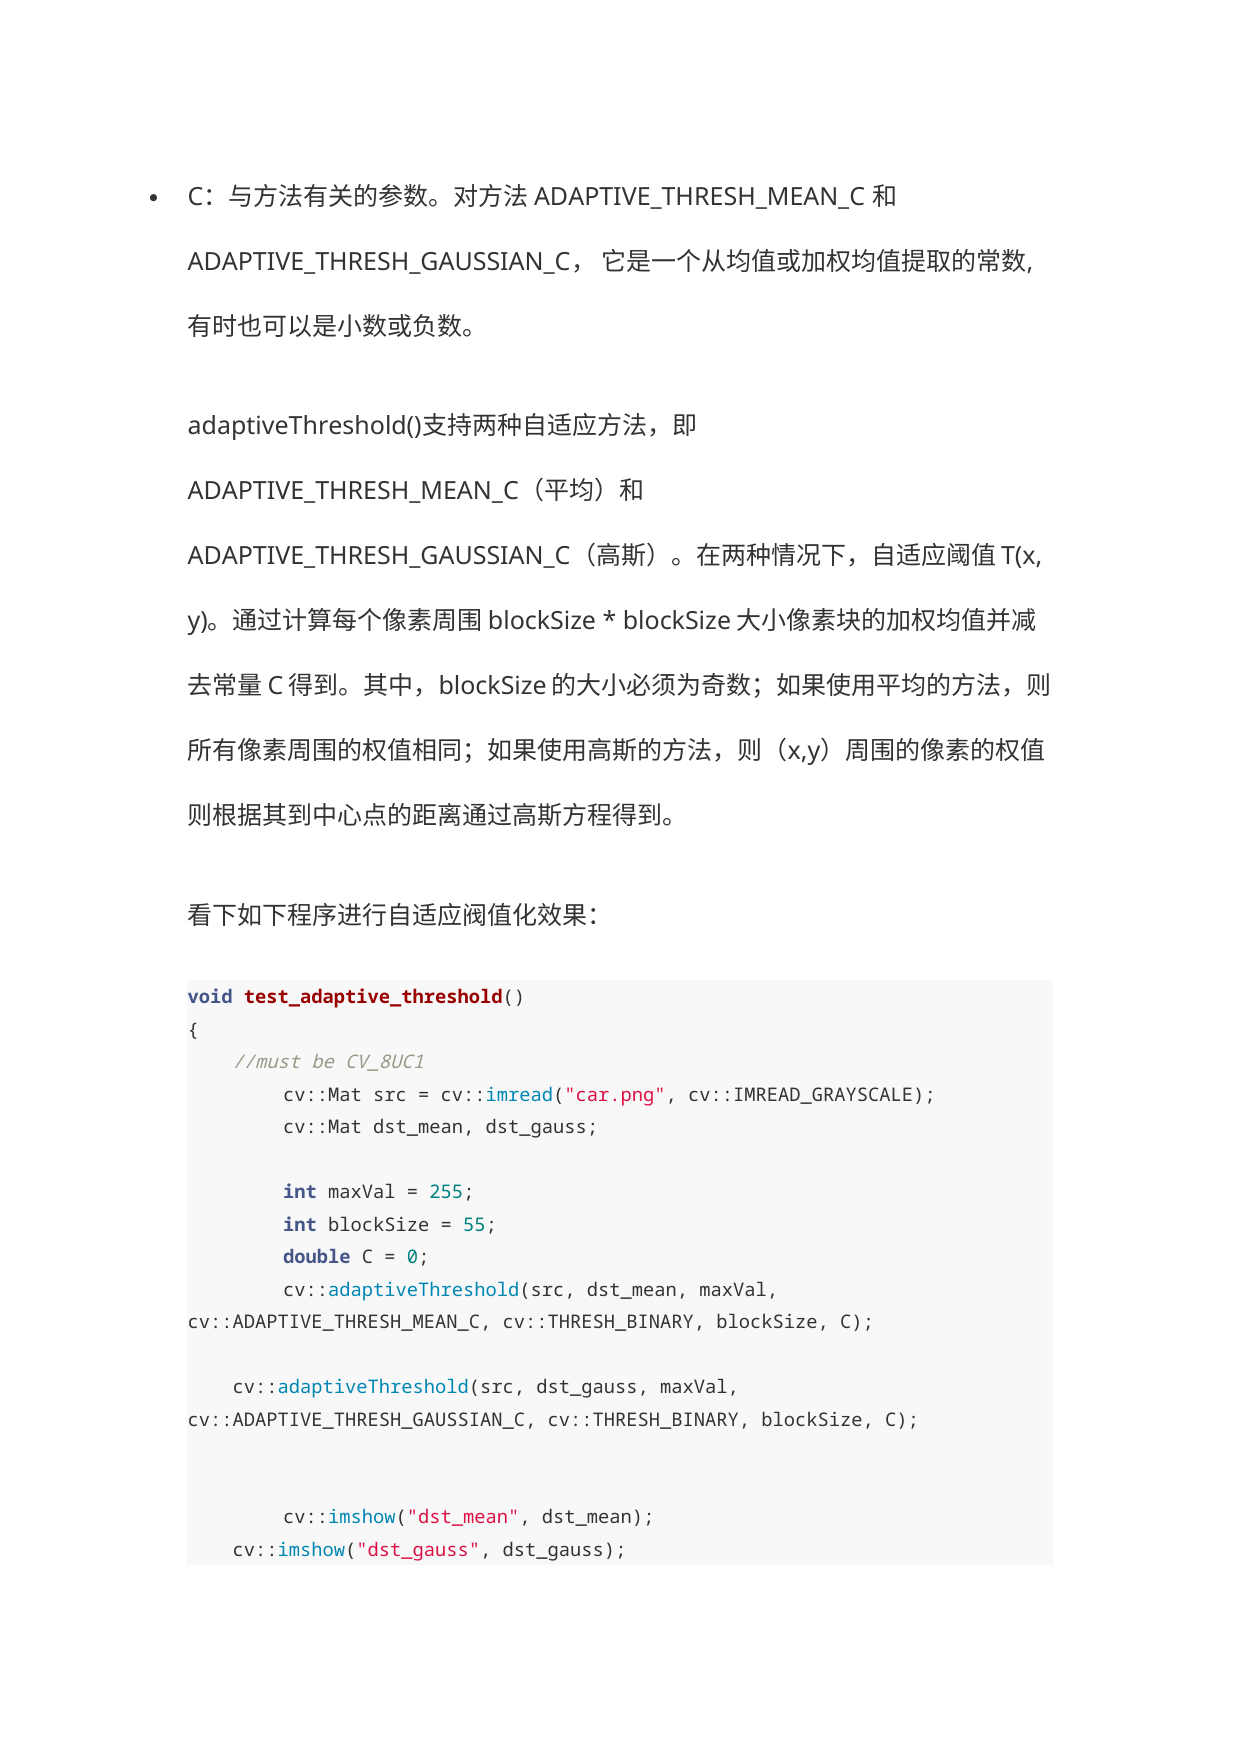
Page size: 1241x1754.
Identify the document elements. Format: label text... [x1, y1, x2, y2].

text cv::imshow("dst_mean", dst_mean); [187, 1500, 1053, 1533]
text cv::adaptiveThreshold(src, dst_gauss, maxVal, cv::ADAPTIVE_THRESH_GAUSSIAN_C, cv::THRESH_BINARY, blockSize, C); [187, 1370, 1053, 1435]
text double C = 0; [187, 1240, 1053, 1273]
text cv::Mat dst_mean, dst_gauss; [187, 1110, 1053, 1143]
text //must be CV_8UC1 [187, 1045, 1053, 1078]
text { [187, 1013, 1053, 1045]
text 看下如下程序进行自适应阀值化效果： [187, 881, 1053, 946]
text cv::imshow("dst_gauss", dst_gauss); [187, 1533, 1053, 1565]
text cv::Mat src = cv::imread("car.png", cv::IMREAD_GRAYSCALE); [187, 1078, 1053, 1110]
text int maxVal = 255; [187, 1175, 1053, 1208]
list C：与方法有关的参数。对方法 ADAPTIVE_THRESH_MEAN_C 和 ADAPTIVE_THRESH_GAUSSIAN_C， 它是一个从均值或加权均值提取的常数, 有时也可以是小数或负数。 [150, 162, 1053, 357]
text cv::adaptiveThreshold(src, dst_mean, maxVal, cv::ADAPTIVE_THRESH_MEAN_C, cv::THRESH_BINARY, blockSize, C); [187, 1273, 1053, 1338]
text int blockSize = 55; [187, 1208, 1053, 1240]
text void test_adaptive_threshold() [187, 980, 1053, 1013]
text adaptiveThreshold()支持两种自适应方法，即ADAPTIVE_THRESH_MEAN_C（平均）和ADAPTIVE_THRESH_GAUSSIAN_C（高斯）。在两种情况下，自适应阈值T(x, y)。通过计算每个像素周围blockSize * blockSize大小像素块的加权均值并减去常量C得到。其中，blockSize的大小必须为奇数；如果使用平均的方法，则所有像素周围的权值相同；如果使用高斯的方法，则（x,y）周围的像素的权值则根据其到中心点的距离通过高斯方程得到。 [187, 391, 1053, 846]
